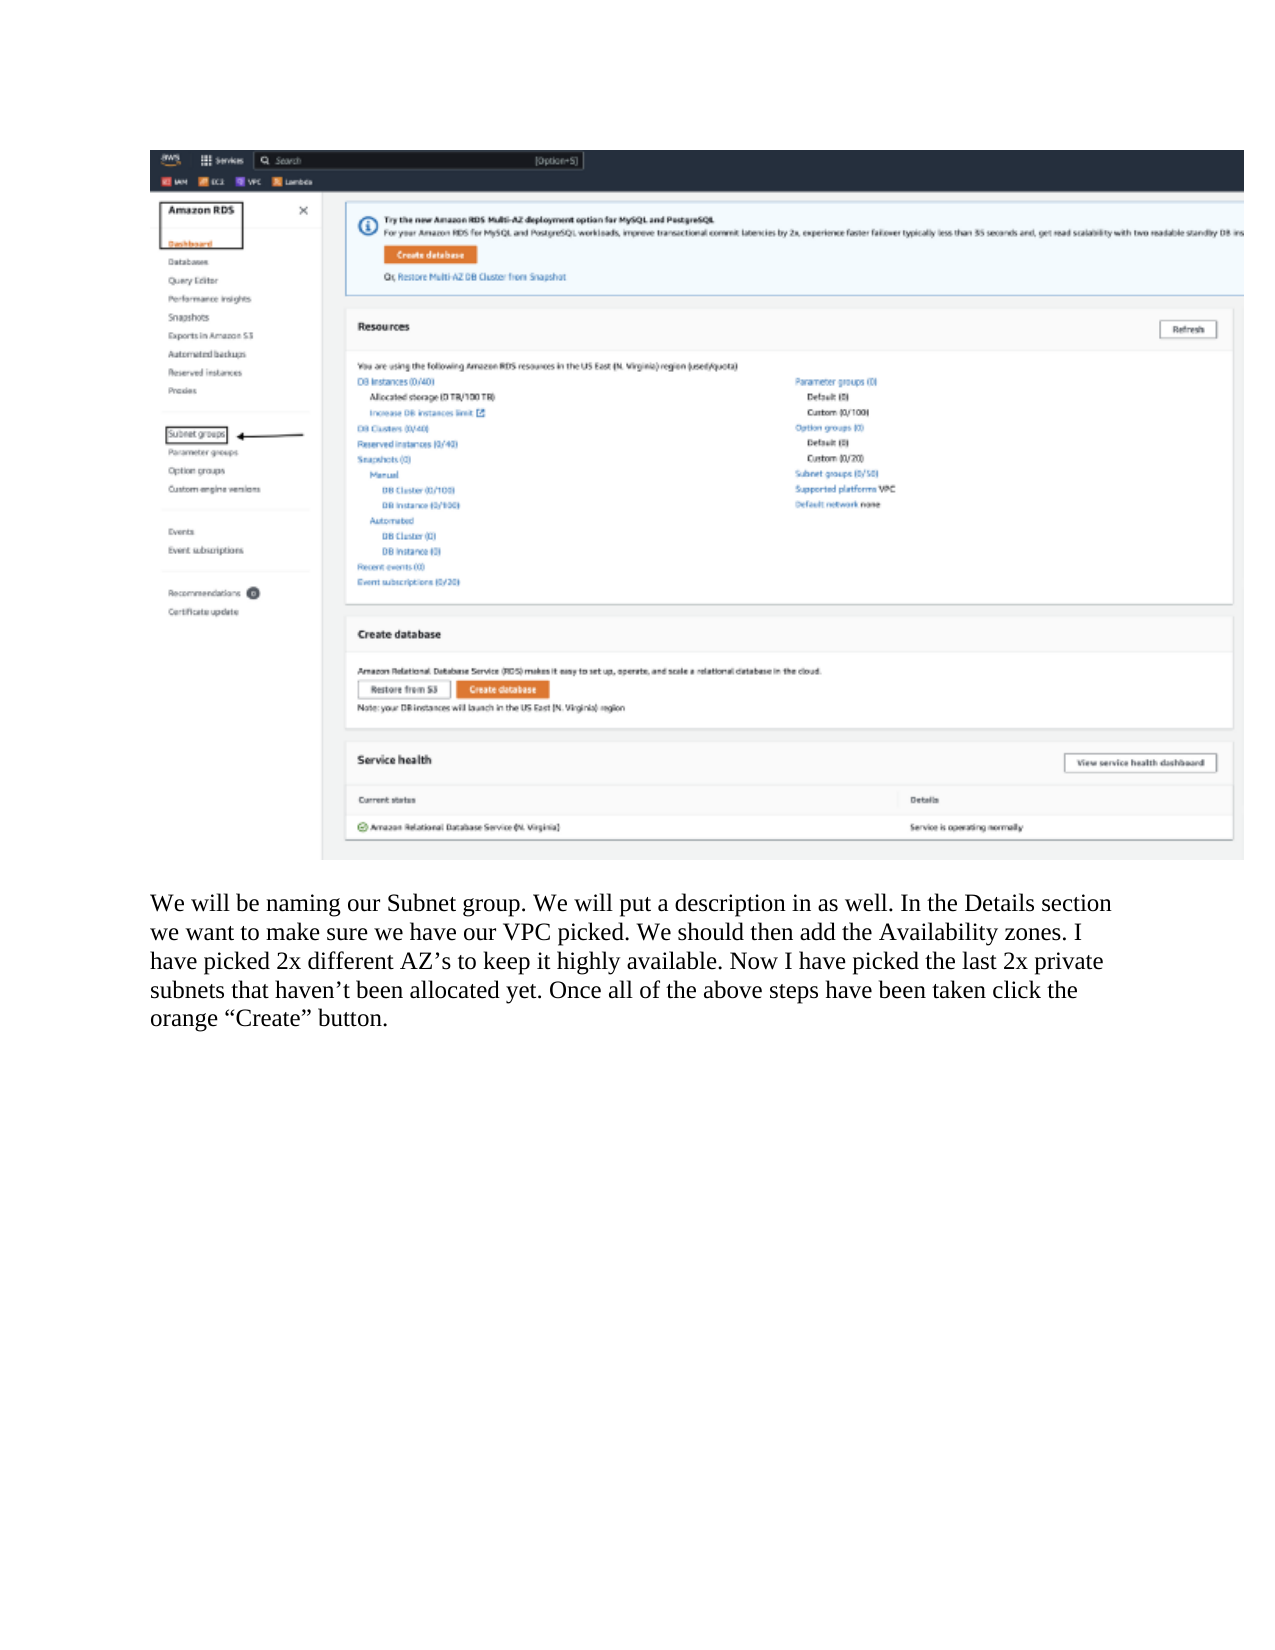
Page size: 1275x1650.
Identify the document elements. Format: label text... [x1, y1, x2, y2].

picture [150, 150, 1244, 860]
text We will be naming our Subnet group. We will put a description in as well. In the Details section we want to make sure we have our VPC picked. We should then add the Availability zones. I have picked 2x different AZ’s to keep it highly available. Now I have picked the last 2x private subnets that haven’t been allocated yet. Once all of the above steps have been taken click the orange “Create” button. [150, 888, 1125, 1032]
